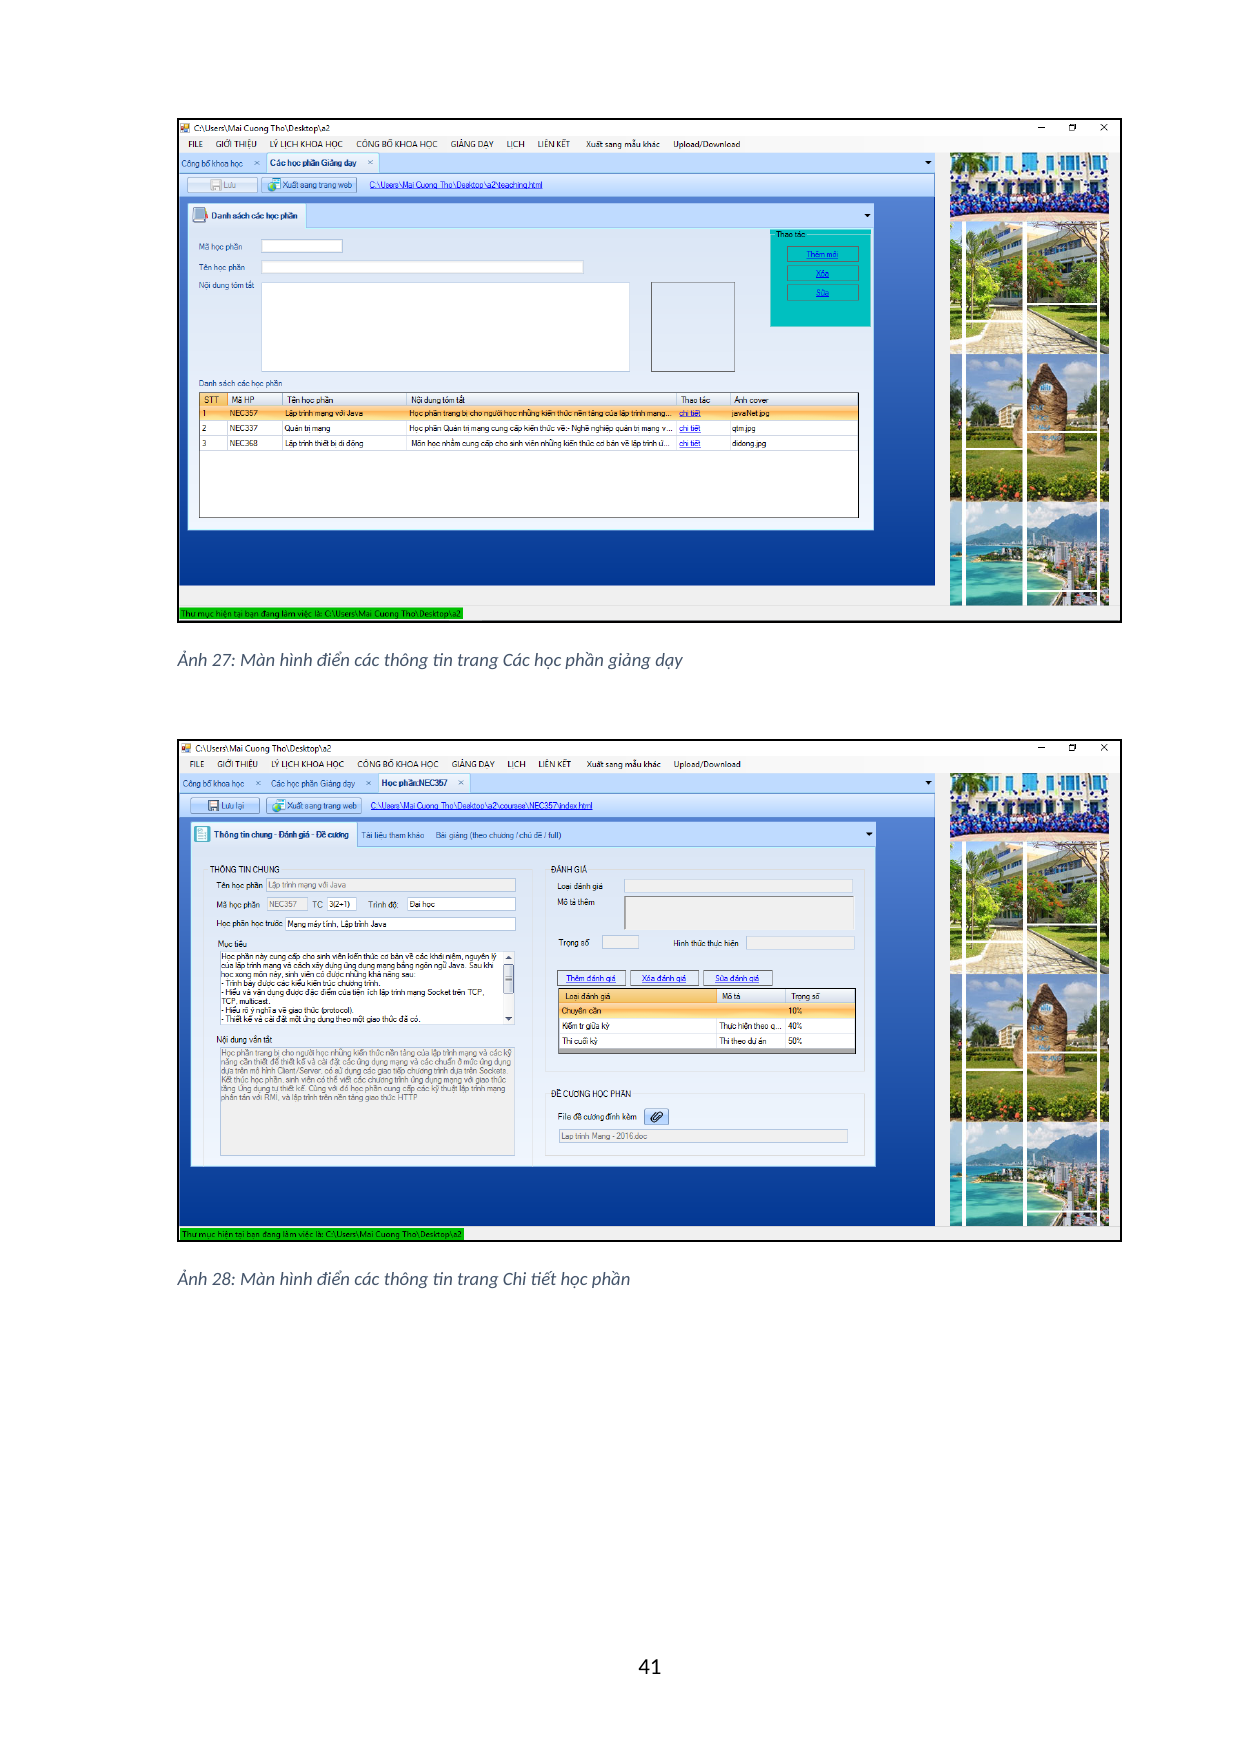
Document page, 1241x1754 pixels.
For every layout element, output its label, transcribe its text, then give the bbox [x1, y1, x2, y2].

picture [179, 741, 1120, 1240]
picture [179, 120, 1120, 621]
